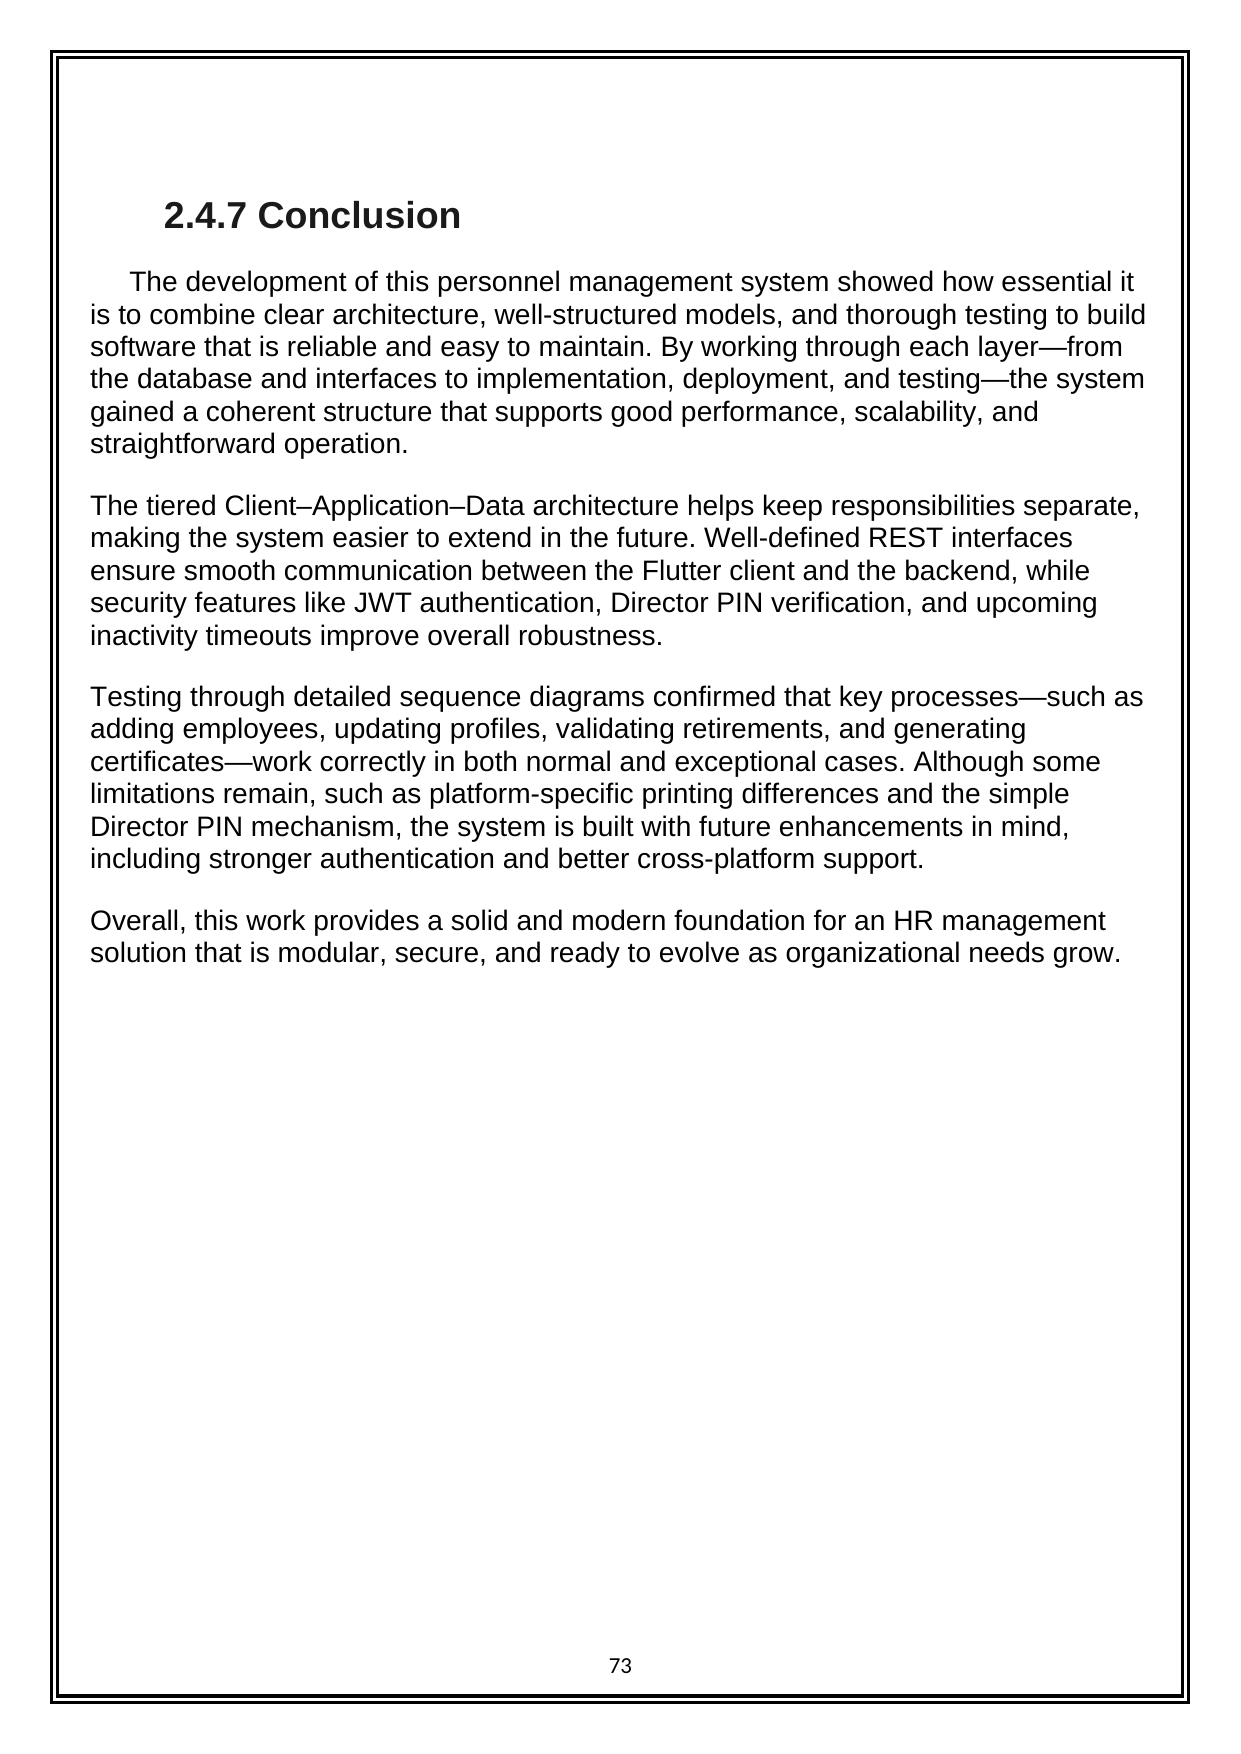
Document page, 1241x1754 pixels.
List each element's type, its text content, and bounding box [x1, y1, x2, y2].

text Overall, this work provides a solid and modern foundation for an HR management solution that is modular, secure, and ready to evolve as organizational needs grow. [90, 903, 1150, 968]
text 2.4.7 Conclusion [164, 150, 1150, 236]
text The tiered Client–Application–Data architecture helps keep responsibilities separate, making the system easier to extend in the future. Well-defined REST interfaces ensure smooth communication between the Flutter client and the backend, while security features like JWT authentication, Director PIN verification, and upcoming inactivity timeouts improve overall robustness. [90, 489, 1150, 651]
text Testing through detailed sequence diagrams confirmed that key processes—such as adding employees, updating profiles, validating retirements, and generating certificates—work correctly in both normal and exceptional cases. Although some limitations remain, such as platform-specific printing differences and the simple Director PIN mechanism, the system is built with future enhancements in mind, including stronger authentication and better cross-platform support. [90, 680, 1150, 874]
text The development of this personnel management system showed how essential it is to combine clear architecture, well-structured models, and thorough testing to build software that is reliable and easy to maintain. By working through each layer—from the database and interfaces to implementation, deployment, and testing—the system gained a coherent structure that supports good performance, scalability, and straightforward operation. [90, 265, 1150, 460]
